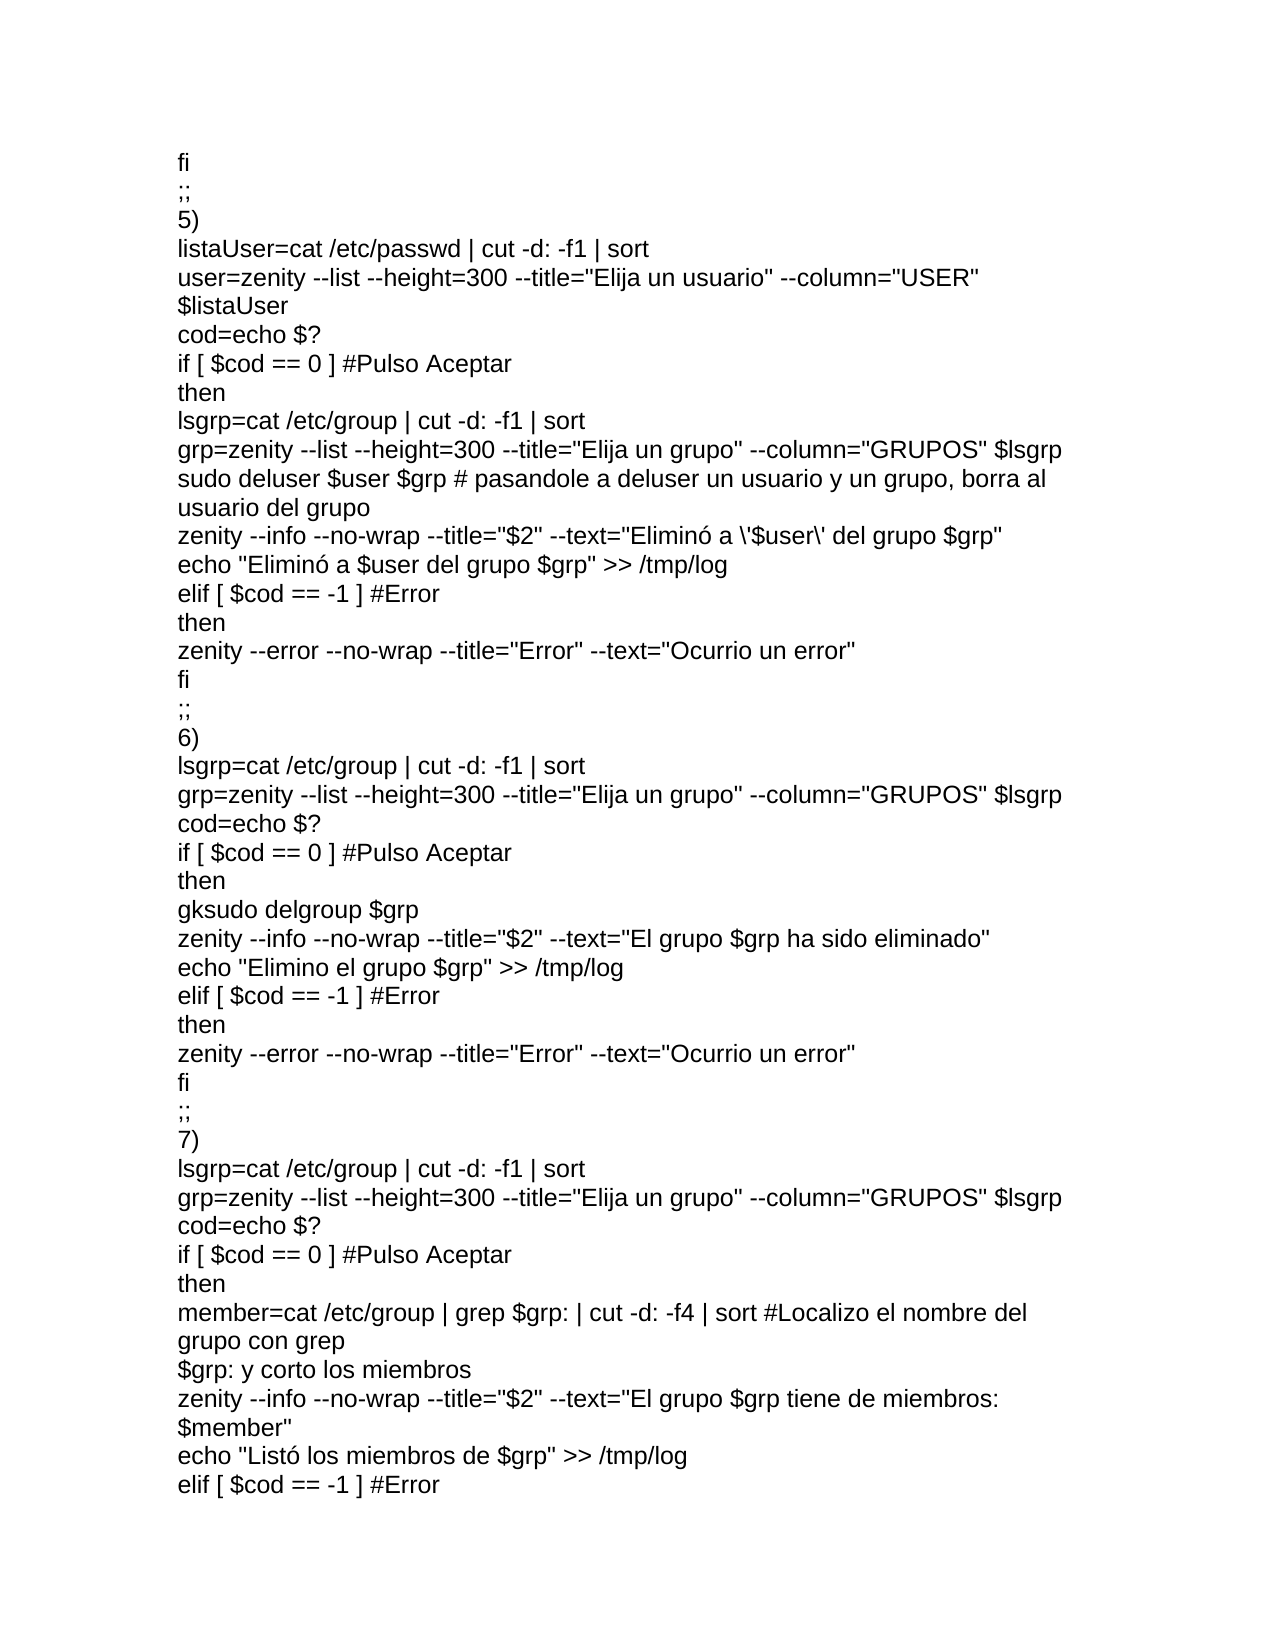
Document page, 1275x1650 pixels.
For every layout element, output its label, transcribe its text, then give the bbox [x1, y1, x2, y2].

text sudo deluser $user $grp # pasandole a deluser un usuario y un grupo, borra al usuario del grupo [177, 464, 1098, 521]
text zenity --error --no-wrap --title="Error" --text="Ocurrio un error" [177, 1039, 1098, 1068]
text listaUser=cat /etc/passwd | cut -d: -f1 | sort [177, 234, 1098, 263]
text 5) [177, 205, 1098, 234]
text cod=echo $? [177, 809, 1098, 838]
text then [177, 608, 1098, 636]
text elif [ $cod == -1 ] #Error [177, 981, 1098, 1010]
text lsgrp=cat /etc/group | cut -d: -f1 | sort [177, 406, 1098, 435]
text 6) [177, 723, 1098, 751]
text member=cat /etc/group | grep $grp: | cut -d: -f4 | sort #Localizo el nombre del grupo con grep [177, 1298, 1098, 1355]
text 7) [177, 1125, 1098, 1154]
text user=zenity --list --height=300 --title="Elija un usuario" --column="USER" $listaUser [177, 263, 1098, 320]
text if [ $cod == 0 ] #Pulso Aceptar [177, 349, 1098, 378]
text ;; [177, 176, 1098, 205]
text zenity --error --no-wrap --title="Error" --text="Ocurrio un error" [177, 636, 1098, 665]
text then [177, 866, 1098, 895]
text echo "Elimino el grupo $grp" >> /tmp/log [177, 953, 1098, 981]
text grp=zenity --list --height=300 --title="Elija un grupo" --column="GRUPOS" $lsgrp [177, 435, 1098, 464]
text lsgrp=cat /etc/group | cut -d: -f1 | sort [177, 751, 1098, 780]
text lsgrp=cat /etc/group | cut -d: -f1 | sort [177, 1154, 1098, 1183]
text then [177, 378, 1098, 406]
text zenity --info --no-wrap --title="$2" --text="El grupo $grp ha sido eliminado" [177, 924, 1098, 953]
text echo "Listó los miembros de $grp" >> /tmp/log [177, 1441, 1098, 1470]
text fi [177, 148, 1098, 176]
text fi [177, 665, 1098, 694]
text if [ $cod == 0 ] #Pulso Aceptar [177, 1240, 1098, 1269]
text grp=zenity --list --height=300 --title="Elija un grupo" --column="GRUPOS" $lsgrp [177, 780, 1098, 809]
text gksudo delgroup $grp [177, 895, 1098, 924]
text echo "Eliminó a $user del grupo $grp" >> /tmp/log [177, 550, 1098, 579]
text grp=zenity --list --height=300 --title="Elija un grupo" --column="GRUPOS" $lsgrp [177, 1183, 1098, 1211]
text zenity --info --no-wrap --title="$2" --text="Eliminó a \'$user\' del grupo $grp" [177, 521, 1098, 550]
text ;; [177, 1096, 1098, 1125]
text $grp: y corto los miembros [177, 1355, 1098, 1384]
text zenity --info --no-wrap --title="$2" --text="El grupo $grp tiene de miembros: $member" [177, 1384, 1098, 1441]
text if [ $cod == 0 ] #Pulso Aceptar [177, 838, 1098, 866]
text fi [177, 1068, 1098, 1096]
text elif [ $cod == -1 ] #Error [177, 579, 1098, 608]
text then [177, 1010, 1098, 1039]
text ;; [177, 694, 1098, 723]
text cod=echo $? [177, 1211, 1098, 1240]
text cod=echo $? [177, 320, 1098, 349]
text elif [ $cod == -1 ] #Error [177, 1470, 1098, 1499]
text then [177, 1269, 1098, 1298]
